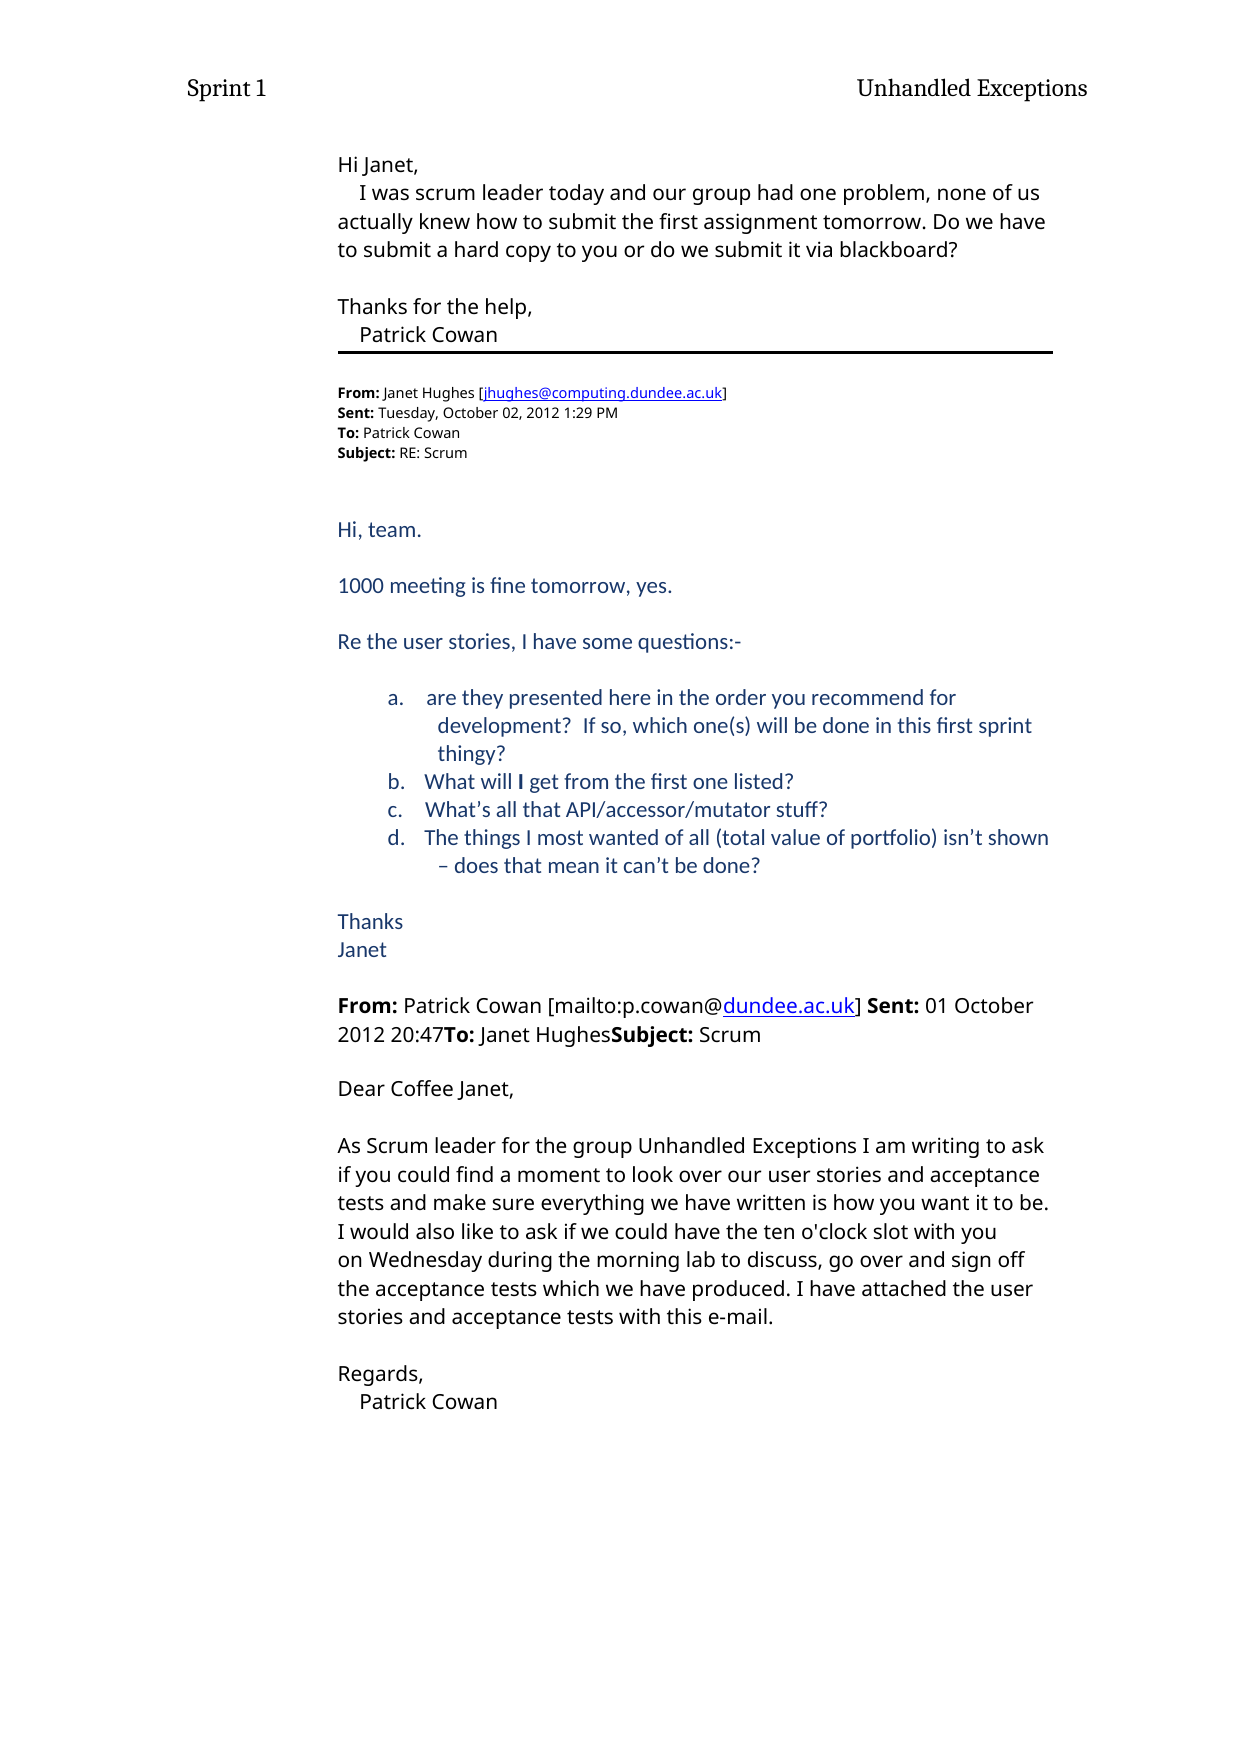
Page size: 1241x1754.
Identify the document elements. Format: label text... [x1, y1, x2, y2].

text Hi, team. [337, 515, 1053, 543]
text Hi Janet, [337, 150, 1053, 178]
text Thanks for the help, [337, 292, 1053, 321]
text From: Patrick Cowan [mailto:p.cowan@dundee.ac.uk] Sent: 01 October 2012 20:47 To: Janet Hughes Subject: Scrum [337, 991, 1053, 1048]
text Janet [337, 935, 1053, 963]
text Subject: RE: Scrum [337, 442, 1053, 462]
text 1000 meeting is fine tomorrow, yes. [337, 571, 1053, 599]
text Re the user stories, I have some questions:- [337, 627, 1053, 655]
text Patrick Cowan [337, 1387, 1053, 1416]
text Regards, [337, 1359, 1053, 1387]
text a. are they presented here in the order you recommend for development? If so, which one(s) will be done in this first sprint thingy? [387, 683, 1053, 767]
text Thanks [337, 907, 1053, 935]
text Sent: Tuesday, October 02, 2012 1:29 PM [337, 403, 1053, 422]
text Dear Coffee Janet, [337, 1074, 1053, 1103]
text Patrick Cowan [337, 321, 1053, 354]
text To: Patrick Cowan [337, 422, 1053, 442]
text d. The things I most wanted of all (total value of portfolio) isn’t shown – does that mean it can’t be done? [387, 823, 1053, 879]
text c. What’s all that API/accessor/mutator stuff? [387, 795, 1053, 823]
text As Scrum leader for the group Unhandled Exceptions I am writing to ask if you could find a moment to look over our user stories and acceptance tests and make sure everything we have written is how you want it to be. I would also like to ask if we could have the ten o'clock slot with you on Wednesday during the morning lab to discuss, go over and sign off the acceptance tests which we have produced. I have attached the user stories and acceptance tests with this e-mail. [337, 1131, 1053, 1331]
text I was scrum leader today and our group had one problem, none of us actually knew how to submit the first assignment tomorrow. Do we have to submit a hard copy to you or do we submit it via blackboard? [337, 178, 1053, 264]
text From: Janet Hughes [jhughes@computing.dundee.ac.uk] [337, 383, 1053, 403]
text b. What will I get from the first one listed? [387, 767, 1053, 795]
